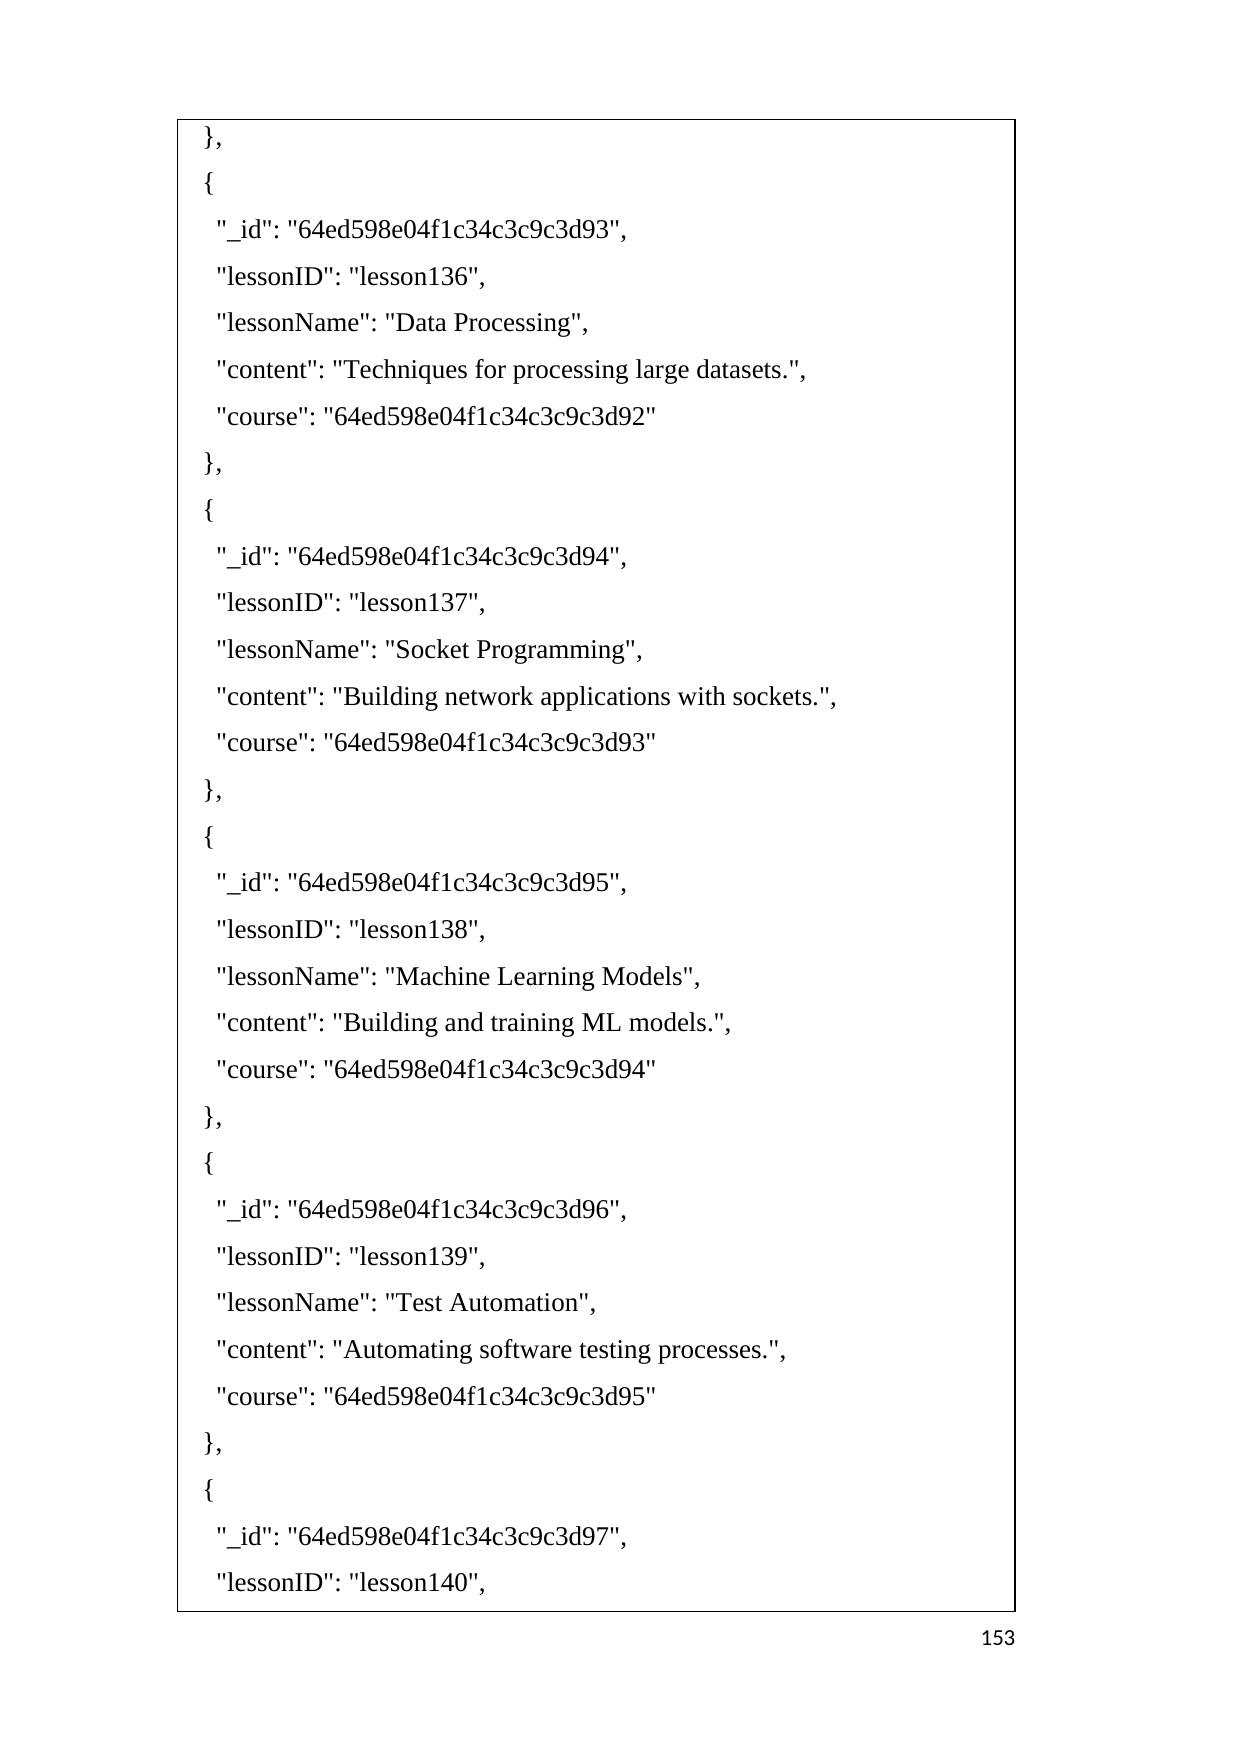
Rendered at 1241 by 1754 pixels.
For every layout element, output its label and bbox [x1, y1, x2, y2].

table_header [178, 120, 1014, 1611]
